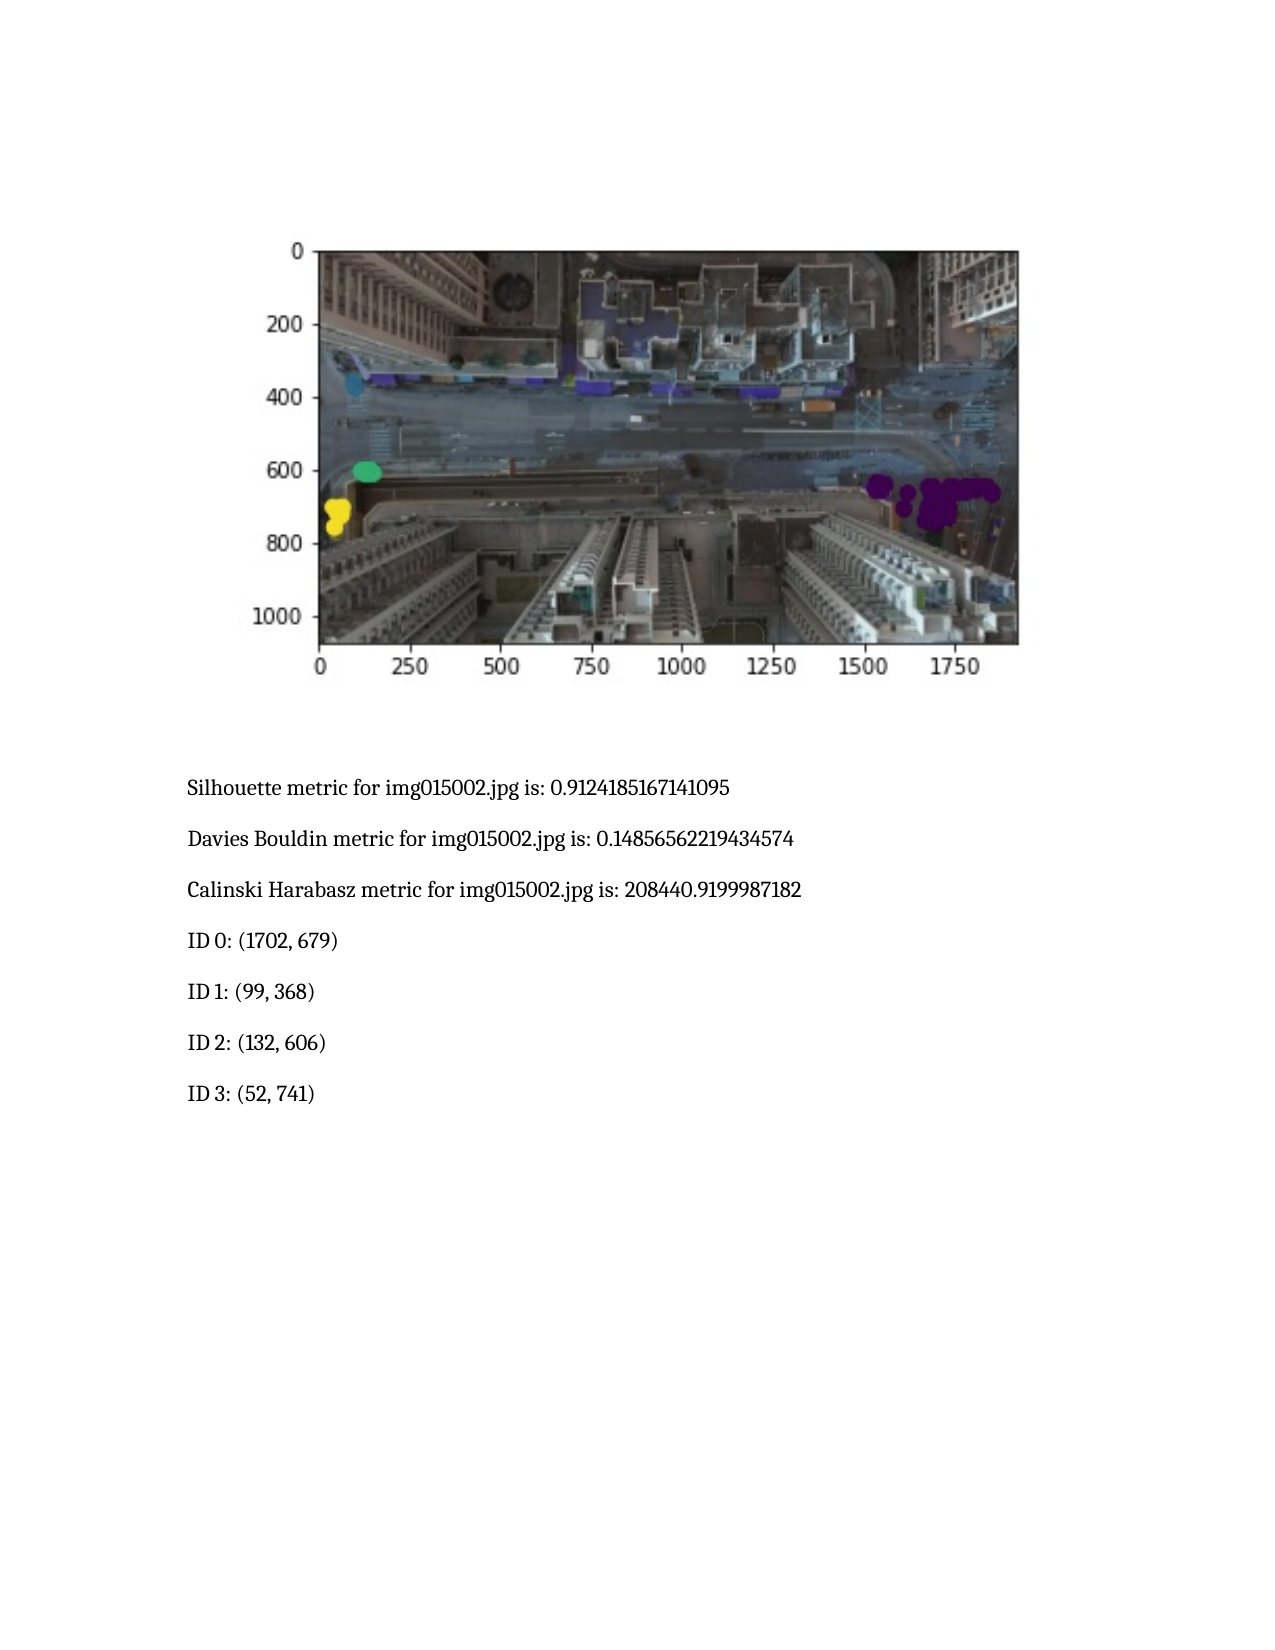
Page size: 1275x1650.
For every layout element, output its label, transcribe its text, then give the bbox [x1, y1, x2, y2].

text Davies Bouldin metric for img015002.jpg is: 0.14856562219434574 [187, 826, 1087, 852]
text Silhouette metric for img015002.jpg is: 0.9124185167141095 [187, 775, 1087, 801]
text ID 0: (1702, 679) [187, 928, 1087, 954]
text ID 1: (99, 368) [187, 979, 1087, 1005]
text ID 3: (52, 741) [187, 1081, 1087, 1107]
picture [206, 150, 1107, 750]
text ID 2: (132, 606) [187, 1030, 1087, 1056]
text Calinski Harabasz metric for img015002.jpg is: 208440.9199987182 [187, 877, 1087, 903]
